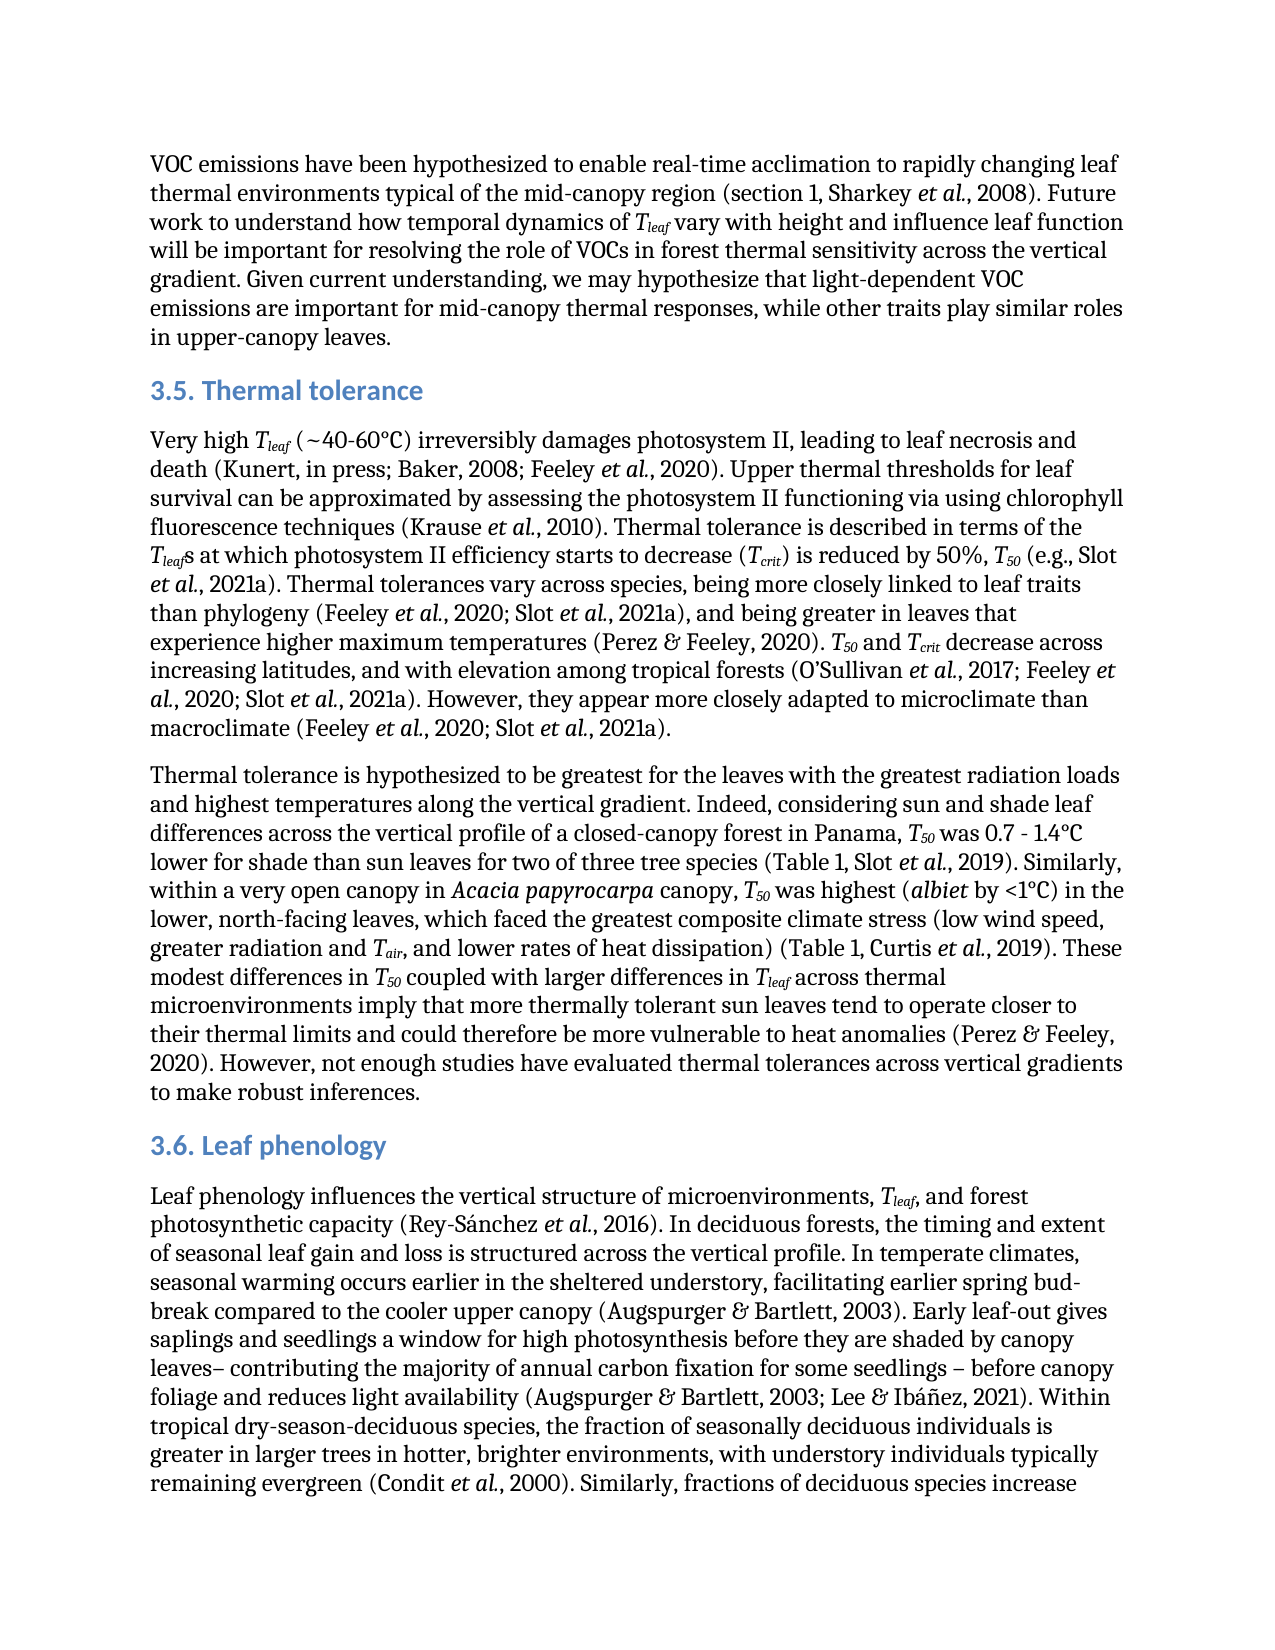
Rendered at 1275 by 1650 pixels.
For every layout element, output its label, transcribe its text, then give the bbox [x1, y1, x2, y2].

text Very high Tleaf (~40-60°C) irreversibly damages photosystem II, leading to leaf necrosis and death (Kunert, in press; Baker, 2008; Feeley et al., 2020). Upper thermal thresholds for leaf survival can be approximated by assessing the photosystem II functioning via using chlorophyll fluorescence techniques (Krause et al., 2010). Thermal tolerance is described in terms of the Tleafs at which photosystem II efficiency starts to decrease (Tcrit) is reduced by 50%, T50 (e.g., Slot et al., 2021a). Thermal tolerances vary across species, being more closely linked to leaf traits than phylogeny (Feeley et al., 2020; Slot et al., 2021a), and being greater in leaves that experience higher maximum temperatures (Perez & Feeley, 2020). T50 and Tcrit decrease across increasing latitudes, and with elevation among tropical forests (O’Sullivan et al., 2017; Feeley et al., 2020; Slot et al., 2021a). However, they appear more closely adapted to microclimate than macroclimate (Feeley et al., 2020; Slot et al., 2021a). [150, 426, 1125, 743]
text Thermal tolerance is hypothesized to be greatest for the leaves with the greatest radiation loads and highest temperatures along the vertical gradient. Indeed, considering sun and shade leaf differences across the vertical profile of a closed-canopy forest in Panama, T50 was 0.7 - 1.4°C lower for shade than sun leaves for two of three tree species (Table 1, Slot et al., 2019). Similarly, within a very open canopy in Acacia papyrocarpa canopy, T50 was highest (albiet by <1°C) in the lower, north-facing leaves, which faced the greatest composite climate stress (low wind speed, greater radiation and Tair, and lower rates of heat dissipation) (Table 1, Curtis et al., 2019). These modest differences in T50 coupled with larger differences in Tleaf across thermal microenvironments imply that more thermally tolerant sun leaves tend to operate closer to their thermal limits and could therefore be more vulnerable to heat anomalies (Perez & Feeley, 2020). However, not enough studies have evaluated thermal tolerances across vertical gradients to make robust inferences. [150, 761, 1125, 1106]
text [150, 1182, 1125, 1498]
subtitle 3.6. Leaf phenology [150, 1127, 1125, 1163]
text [150, 150, 1125, 351]
subtitle 3.5. Thermal tolerance [150, 372, 1125, 408]
